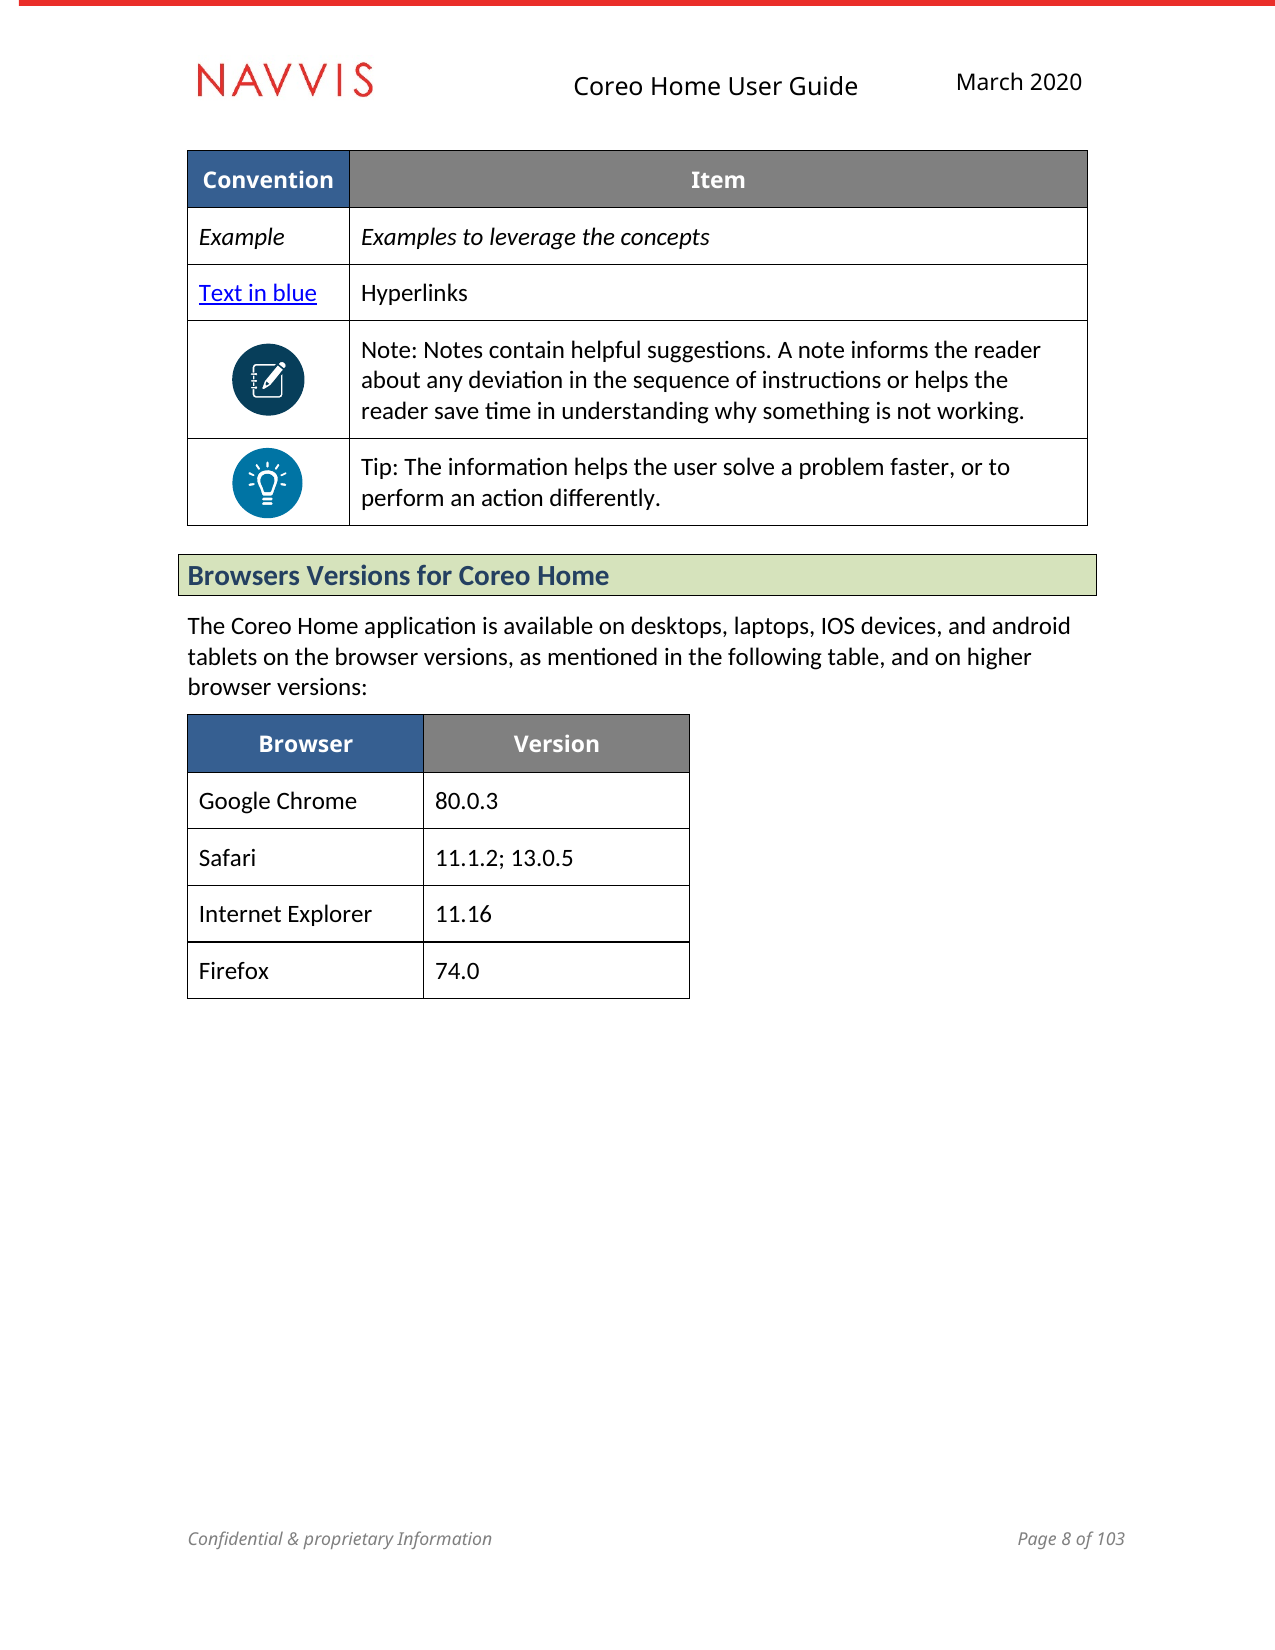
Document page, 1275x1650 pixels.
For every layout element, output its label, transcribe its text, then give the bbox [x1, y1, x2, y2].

table_cell Internet Explorer [188, 886, 423, 941]
table_cell Safari [188, 829, 423, 885]
text The Coreo Home application is available on desktops, laptops, IOS devices, and android tablets on the browser versions, as mentioned in the following table, and on higher browser versions: [187, 610, 1087, 702]
table_cell [188, 439, 349, 525]
table_cell Example [188, 208, 349, 264]
table_cell 80.0.3 [424, 773, 689, 828]
table_cell Note: Notes contain helpful suggestions. A note informs the reader about any deviation in the sequence of instructions or helps the reader save time in understanding why something is not working. [350, 321, 1087, 438]
table_cell Hyperlinks [350, 265, 1087, 320]
table_header Convention [188, 151, 349, 207]
subtitle Browsers Versions for Coreo Home [179, 555, 1096, 595]
table_header Item [350, 151, 1087, 207]
table_cell Examples to leverage the concepts [350, 208, 1087, 264]
table_cell 74.0 [424, 943, 689, 998]
table_cell Firefox [188, 943, 423, 998]
table_cell 11.1.2; 13.0.5 [424, 829, 689, 885]
table_cell [188, 321, 349, 438]
table_cell Text in blue [188, 265, 349, 320]
table_header Version [424, 715, 689, 772]
table_header Browser [188, 715, 423, 772]
table_cell Google Chrome [188, 773, 423, 828]
picture [187, 55, 383, 104]
table_cell 11.16 [424, 886, 689, 941]
table_cell Tip: The information helps the user solve a problem faster, or to perform an action differently. [350, 439, 1087, 525]
